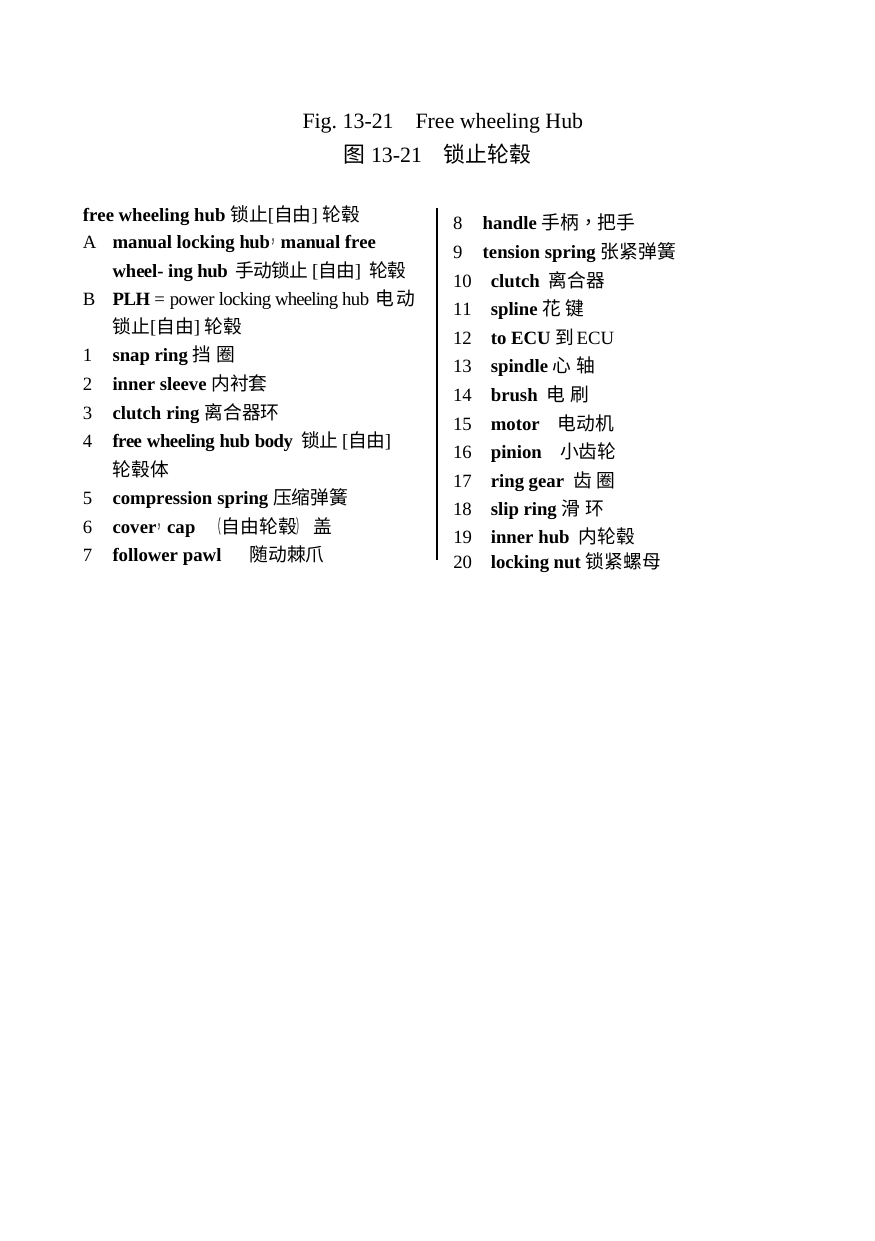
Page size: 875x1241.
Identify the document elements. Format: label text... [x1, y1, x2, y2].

list brush 电 刷 [453, 381, 814, 407]
list compression spring 压缩弹簧 [83, 485, 424, 510]
list slip ring 滑 环 [453, 496, 814, 521]
list ring gear 齿 圈 [453, 467, 814, 492]
list locking nut 锁紧螺母 [453, 548, 814, 574]
list clutch 离合器 [453, 267, 814, 292]
text 图 13-21 锁止轮毂 [67, 139, 808, 169]
text 锁止[自由] 轮毂 [112, 313, 424, 339]
list manual locking hub， manual free wheel- ing hub 手动锁止 [自由] 轮毂 [83, 231, 418, 283]
list inner sleeve 内衬套 [83, 370, 424, 396]
list motor 电动机 [453, 410, 814, 435]
list pinion 小齿轮 [453, 438, 814, 464]
list to ECU 到 ECU [453, 324, 814, 350]
list cover， cap （自由轮毂） 盖 [83, 513, 424, 539]
list follower pawl 随动棘爪 [83, 542, 424, 567]
text 轮毂体 [112, 456, 424, 481]
list PLH = power locking wheeling hub 电 动 [83, 287, 424, 310]
text free wheeling hub 锁止[自由] 轮毂 [83, 201, 424, 227]
list spindle 心 轴 [453, 353, 814, 378]
list snap ring 挡 圈 [83, 342, 424, 367]
list tension spring 张紧弹簧 [453, 238, 814, 264]
list handle 手柄，把手 [453, 210, 814, 235]
subtitle Fig. 13-21 Free wheeling Hub [72, 108, 814, 133]
list clutch ring 离合器环 [83, 399, 424, 424]
list spline 花 键 [453, 295, 814, 321]
list free wheeling hub body 锁止 [自由] [83, 427, 424, 453]
list inner hub 内轮毂 [453, 524, 814, 548]
